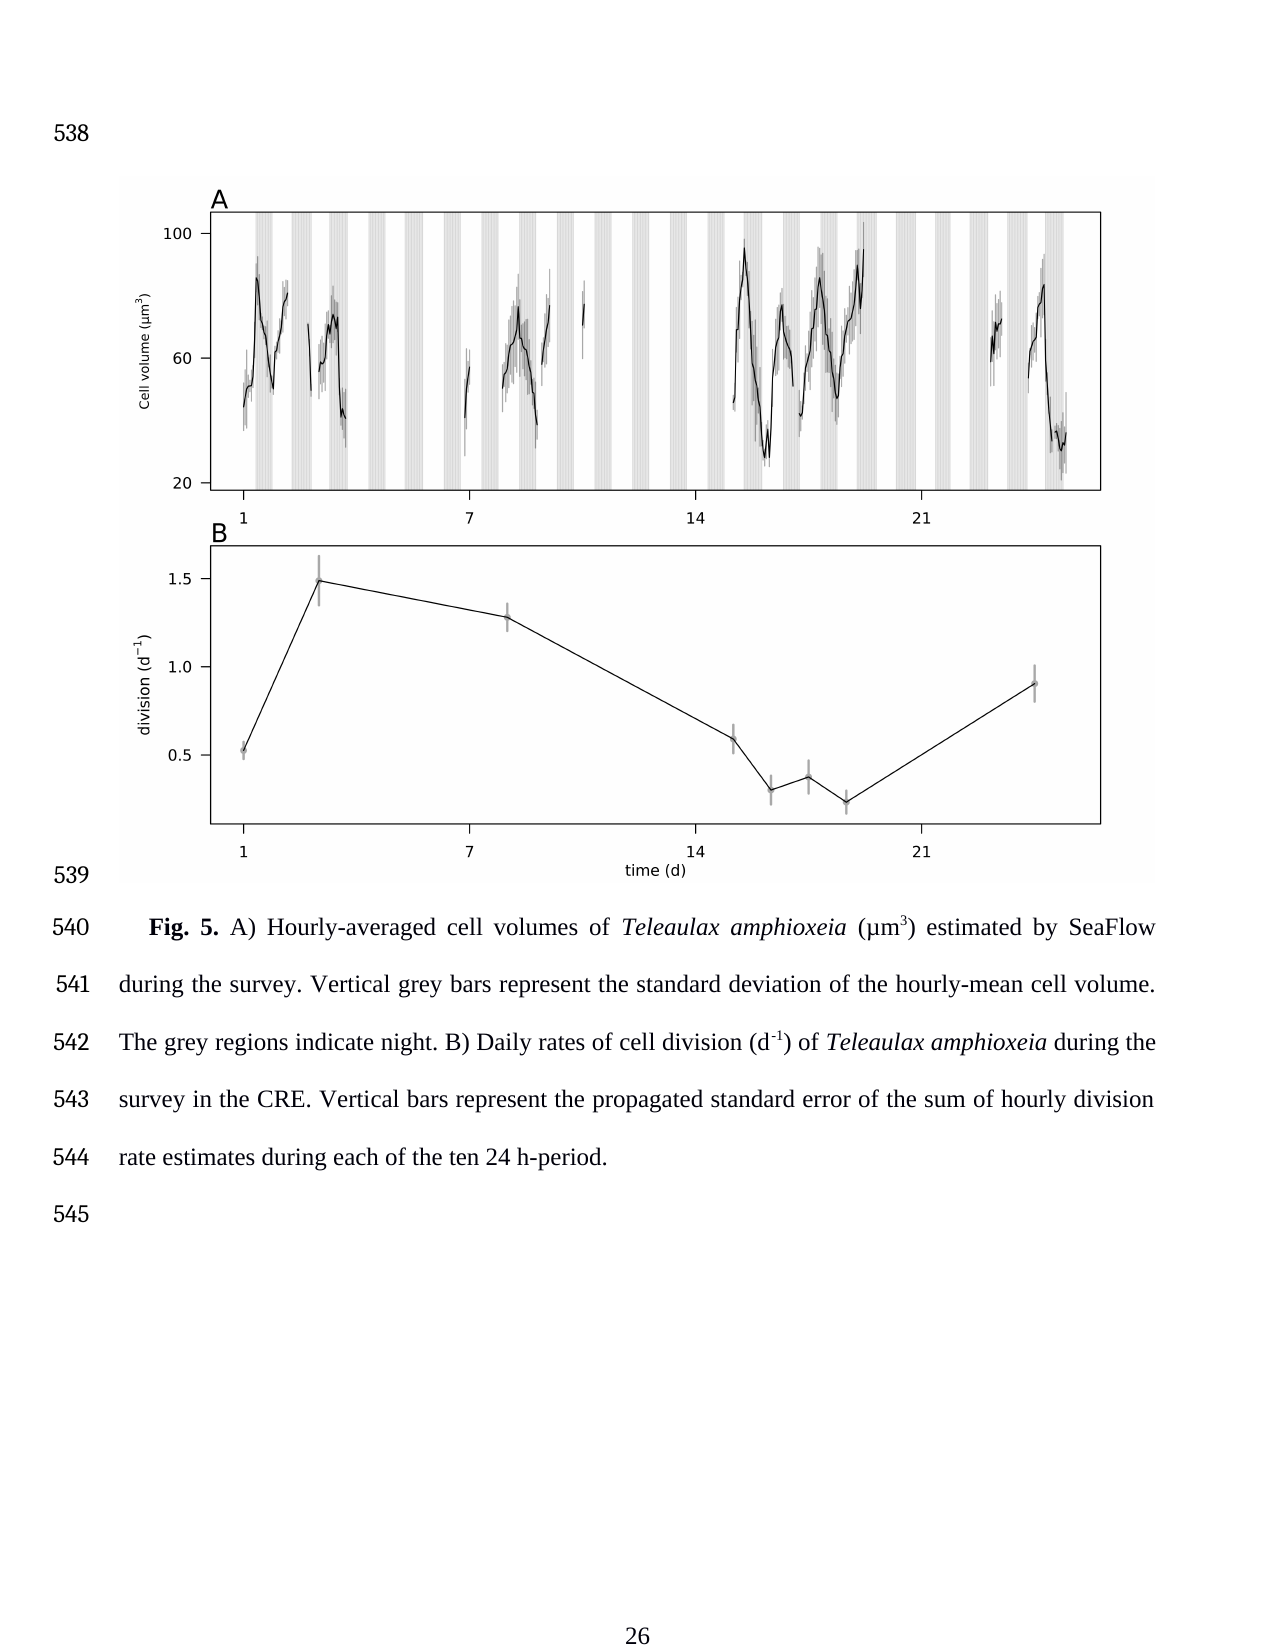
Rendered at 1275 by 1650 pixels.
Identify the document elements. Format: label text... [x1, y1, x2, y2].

text Fig. 5. A) Hourly-averaged cell volumes of Teleaulax amphioxeia (µm3) estimated by SeaFlow during the survey. Vertical grey bars represent the standard deviation of the hourly-mean cell volume. The grey regions indicate night. B) Daily rates of cell division (d-1) of Teleaulax amphioxeia during the survey in the CRE. Vertical bars represent the propagated standard error of the sum of hourly division rate estimates during each of the ten 24 h-period. [118, 912, 1156, 1171]
picture [118, 176, 1156, 883]
